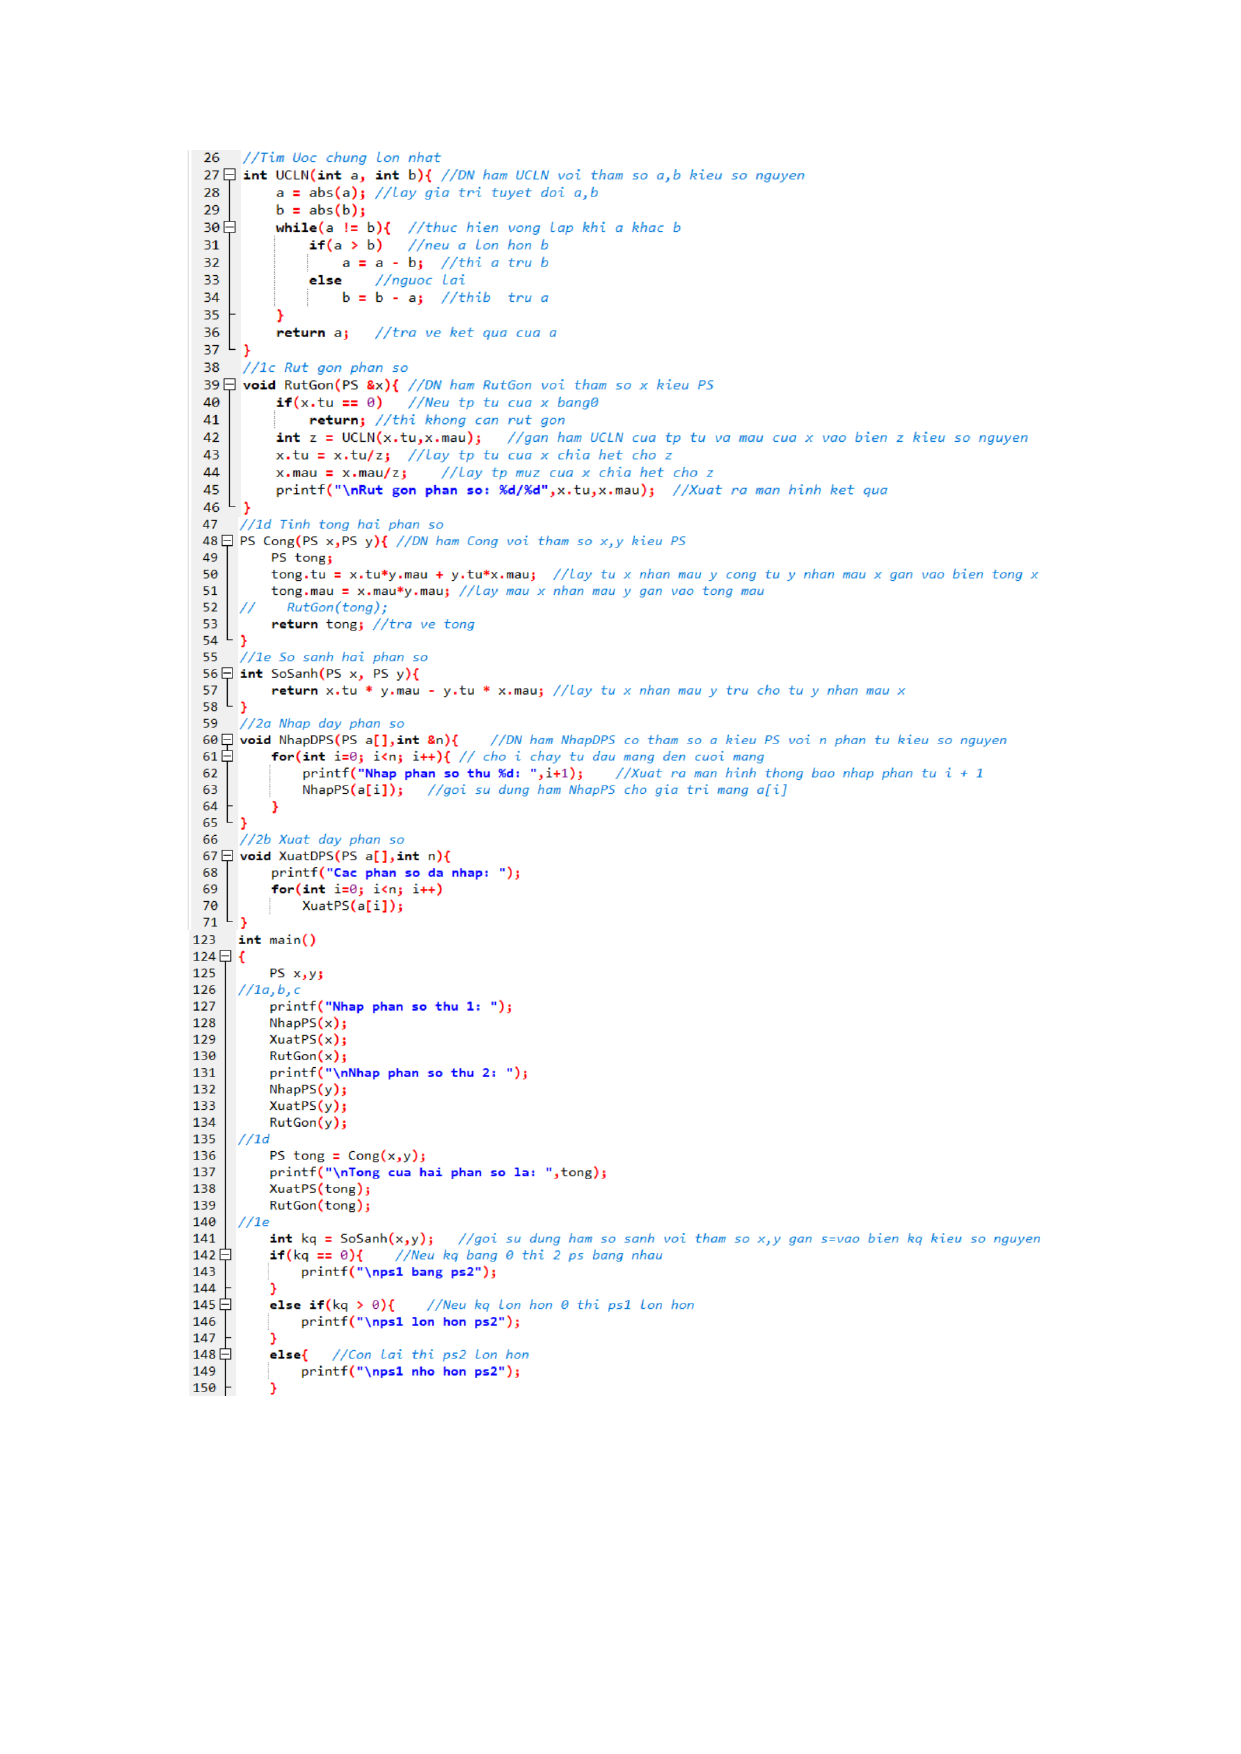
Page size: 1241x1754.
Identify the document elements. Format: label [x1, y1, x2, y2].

picture [187, 150, 1053, 1396]
